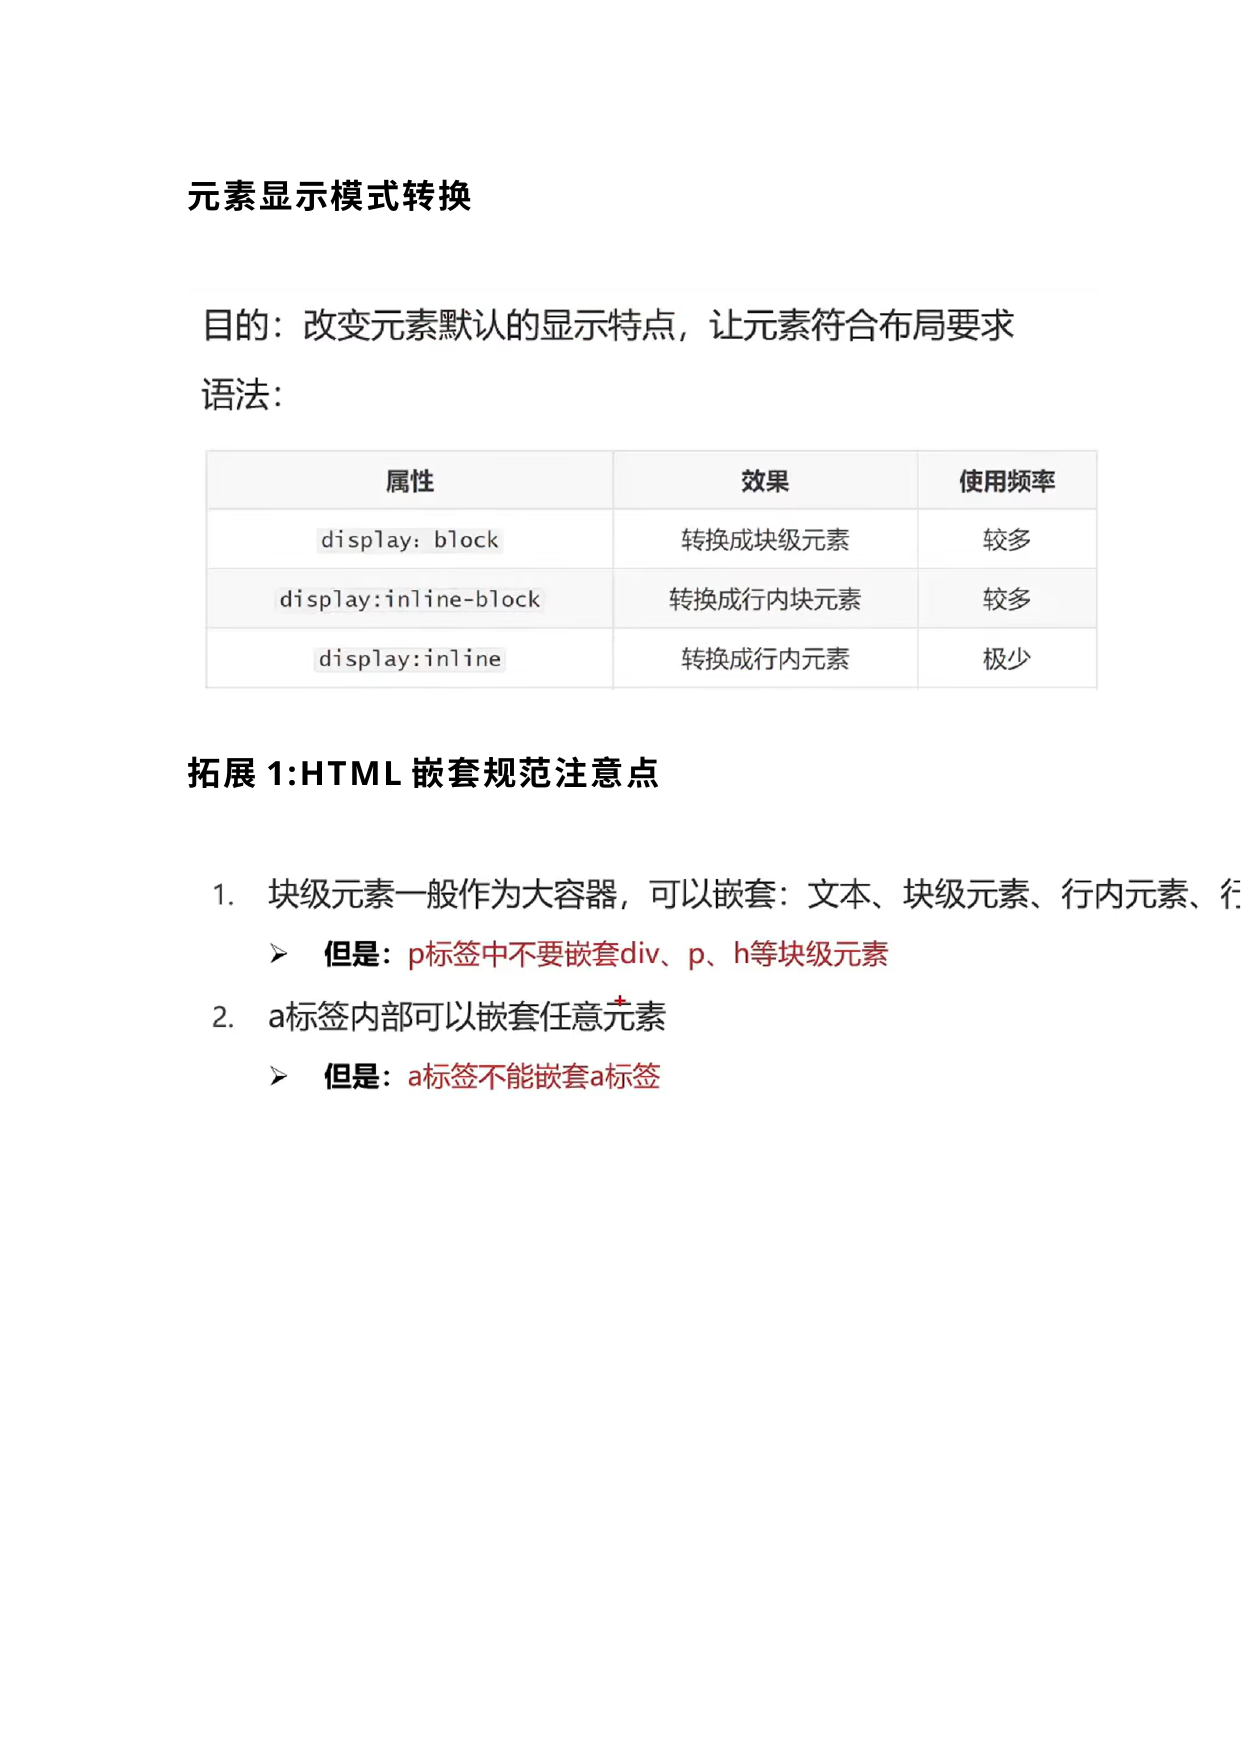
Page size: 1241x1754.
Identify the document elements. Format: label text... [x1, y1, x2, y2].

subtitle 元素显示模式转换 [187, 162, 1053, 227]
subtitle 拓展1:HTML嵌套规范注意点 [187, 738, 1053, 803]
picture [187, 865, 1241, 1110]
picture [187, 288, 1100, 702]
